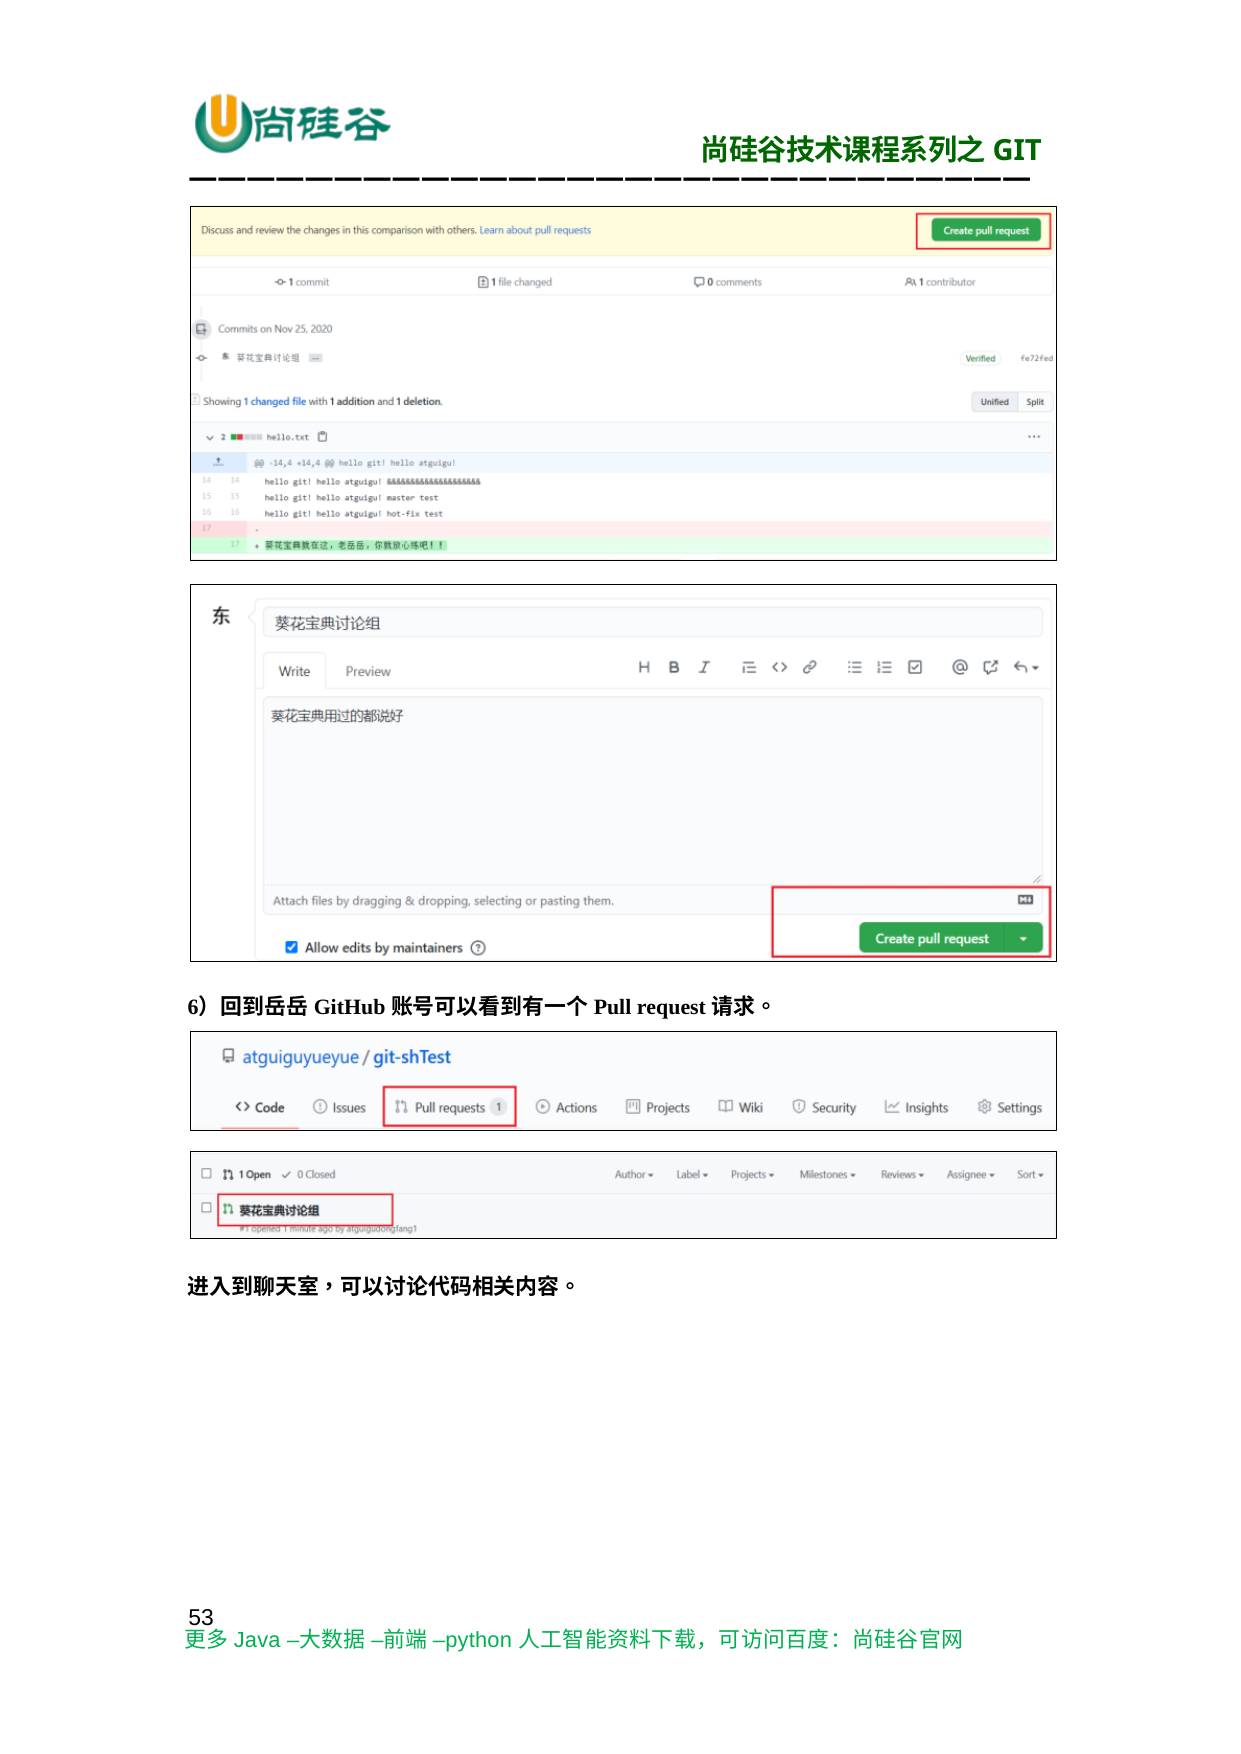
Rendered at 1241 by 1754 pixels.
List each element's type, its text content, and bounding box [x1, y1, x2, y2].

picture [190, 1151, 1058, 1240]
picture [190, 584, 1058, 963]
text 6）回到岳岳 GitHub 账号可以看到有一个 Pull request 请求。 [187, 991, 1072, 1021]
picture [191, 1152, 1056, 1238]
picture [187, 88, 396, 159]
text 进入到聊天室，可以讨论代码相关内容。 [187, 1271, 1072, 1301]
picture [191, 585, 1056, 961]
picture [191, 207, 1056, 560]
picture [191, 1032, 1056, 1130]
picture [190, 205, 1058, 561]
picture [190, 1031, 1058, 1132]
